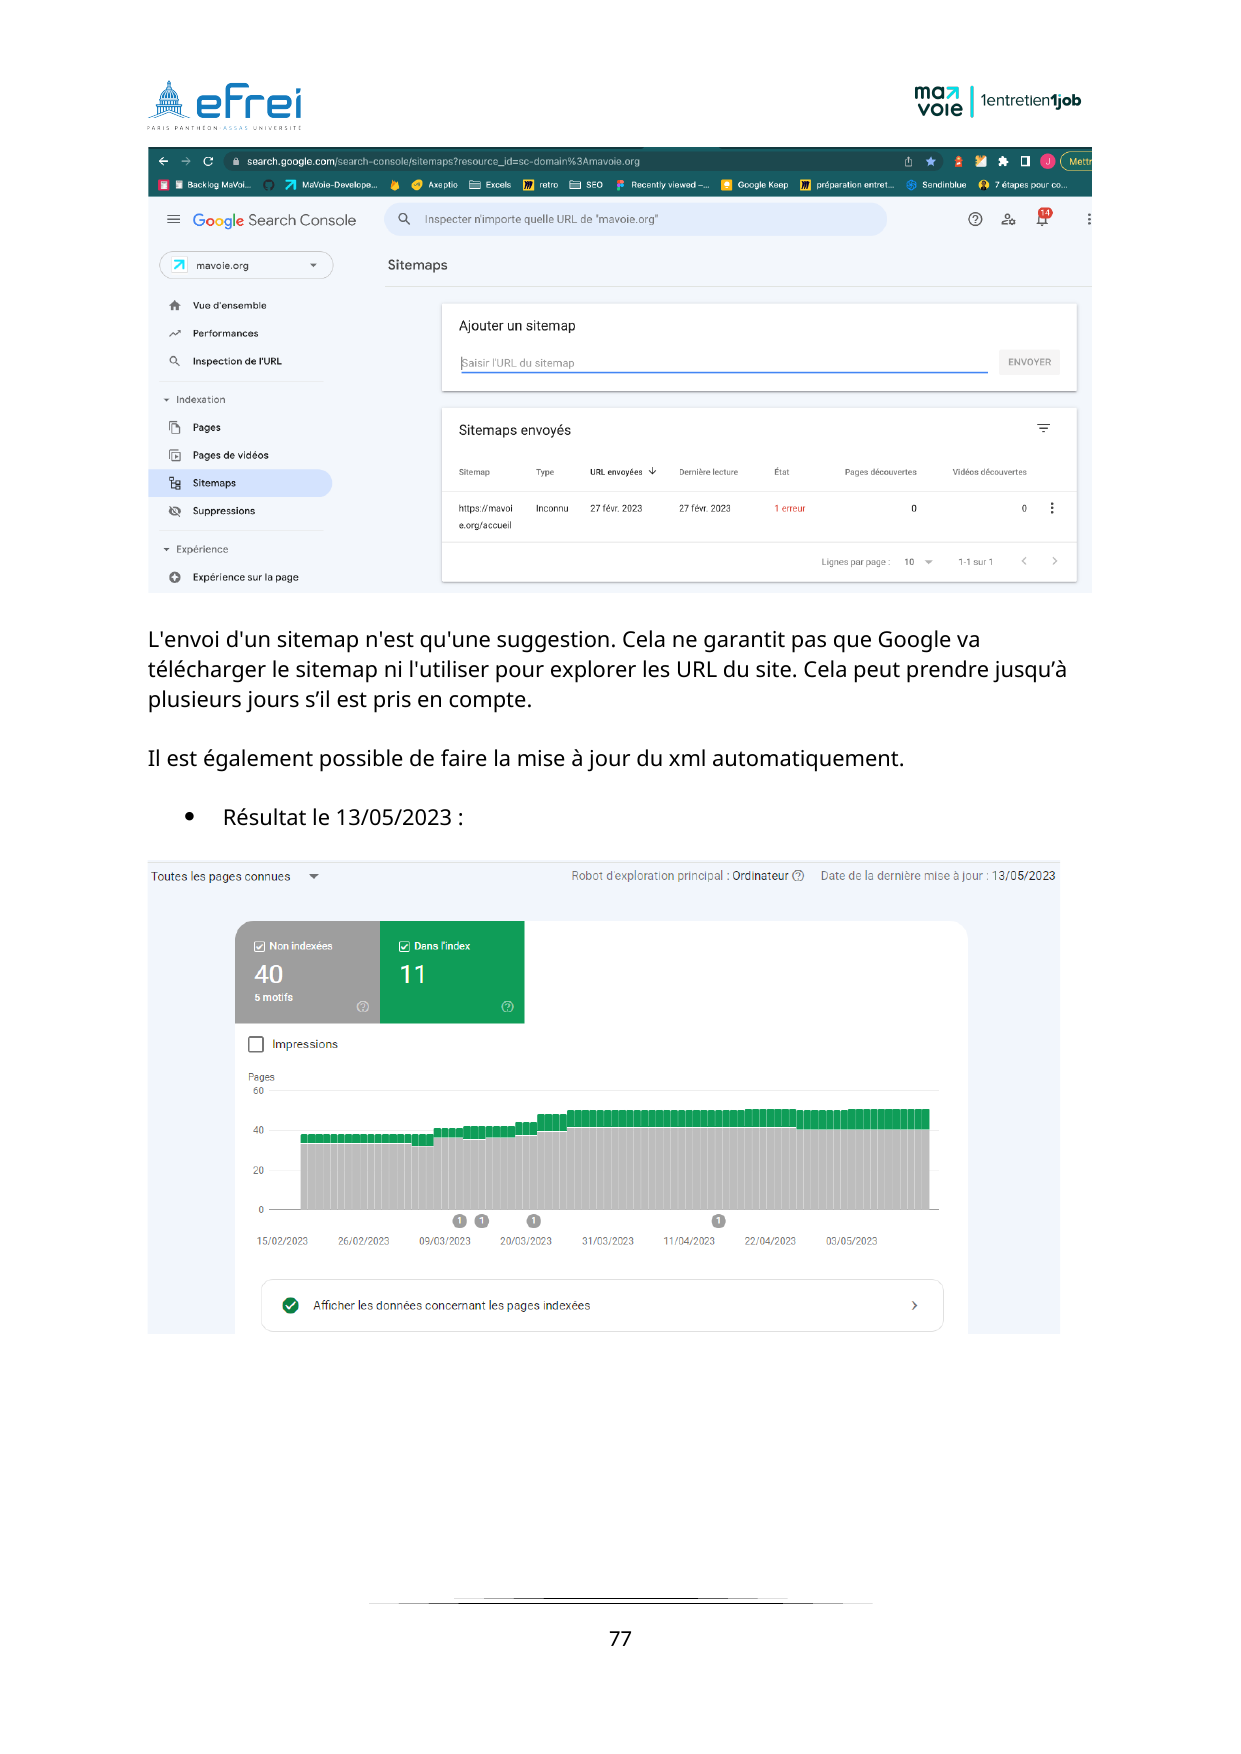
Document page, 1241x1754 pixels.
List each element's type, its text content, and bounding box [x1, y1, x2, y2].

list Résultat le 13/05/2023 : [185, 802, 1093, 832]
picture [147, 80, 301, 130]
text Il est également possible de faire la mise à jour du xml automatiquement. [148, 743, 1093, 773]
picture [903, 73, 1093, 130]
picture [148, 147, 1092, 593]
picture [147, 860, 1060, 1334]
text L'envoi d'un sitemap n'est qu'une suggestion. Cela ne garantit pas que Google va télécharger le sitemap ni l'utiliser pour explorer les URL du site. Cela peut prendre jusqu’à plusieurs jours s’il est pris en compte. [148, 624, 1093, 714]
